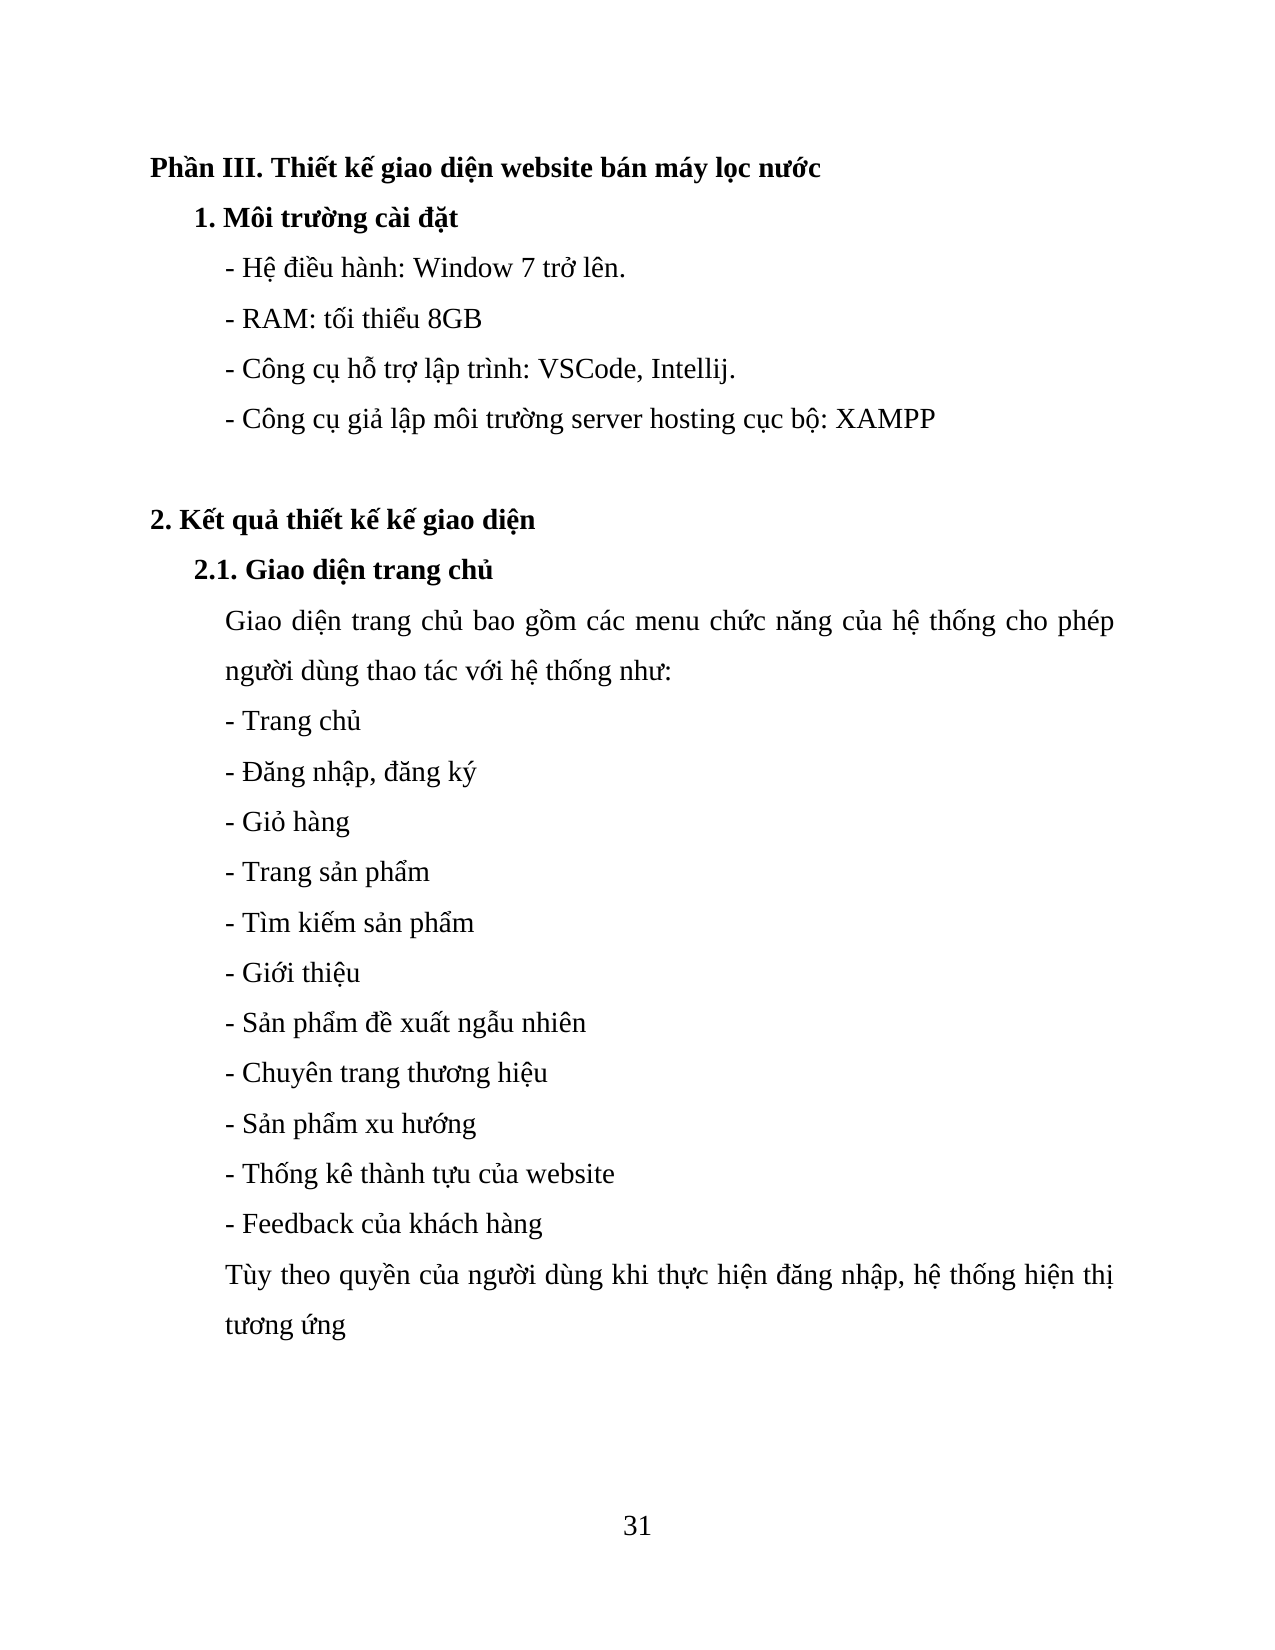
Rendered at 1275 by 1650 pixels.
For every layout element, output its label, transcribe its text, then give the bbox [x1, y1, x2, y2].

list - Feedback của khách hàng [150, 1207, 1125, 1240]
list - Chuyên trang thương hiệu [150, 1056, 1125, 1089]
list - Sản phẩm xu hướng [150, 1106, 1125, 1139]
list - Trang sản phẩm [150, 854, 1125, 888]
list - Giỏ hàng [150, 804, 1125, 838]
list - Công cụ giả lập môi trường server hosting cục bộ: XAMPP [150, 402, 1125, 435]
list - Giới thiệu [150, 955, 1125, 988]
list Giao diện trang chủ [194, 552, 1125, 586]
list Kết quả thiết kế kế giao diện [150, 502, 1125, 536]
list Tùy theo quyền của người dùng khi thực hiện đăng nhập, hệ thống hiện thị tương ứng [150, 1257, 1125, 1341]
list - Công cụ hỗ trợ lập trình: VSCode, Intellij. [150, 351, 1125, 385]
list Môi trường cài đặt [194, 200, 1125, 234]
list - Sản phẩm đề xuất ngẫu nhiên [150, 1005, 1125, 1039]
list - Thống kê thành tựu của website [150, 1156, 1125, 1190]
list Giao diện trang chủ bao gồm các menu chức năng của hệ thống cho phép người dùng thao tác với hệ thống như: [150, 603, 1125, 687]
list - Hệ điều hành: Window 7 trở lên. [150, 251, 1125, 284]
list - Tìm kiếm sản phẩm [150, 905, 1125, 938]
list Phần III. Thiết kế giao diện website bán máy lọc nước [150, 150, 1125, 183]
list - Đăng nhập, đăng ký [150, 754, 1125, 787]
list - Trang chủ [150, 703, 1125, 737]
list - RAM: tối thiểu 8GB [150, 301, 1125, 334]
